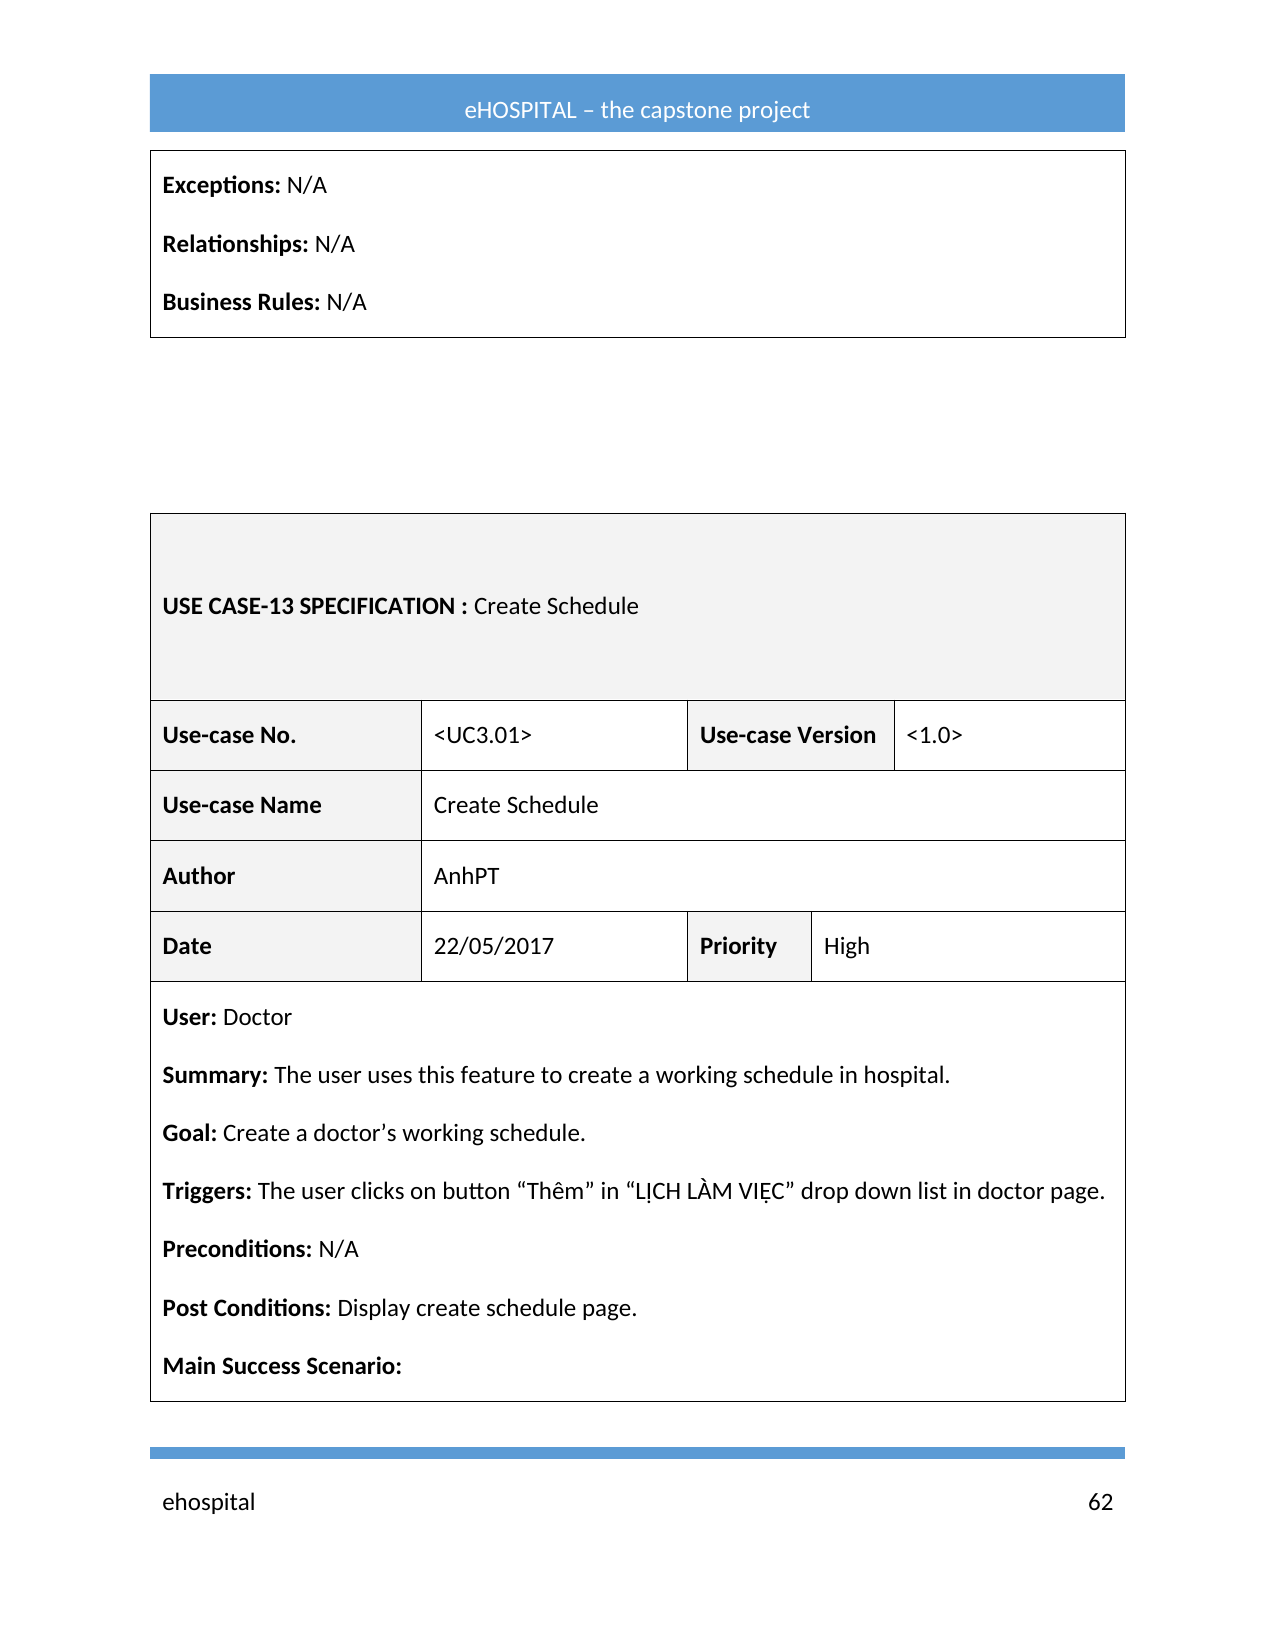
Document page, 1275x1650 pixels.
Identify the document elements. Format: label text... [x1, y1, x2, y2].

table_cell Use-case Name [151, 771, 421, 840]
table_cell Date [151, 912, 421, 981]
table_cell AnhPT [422, 841, 1125, 911]
table_cell <1.0> [895, 701, 1125, 770]
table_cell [151, 151, 1125, 337]
table_cell <UC3.01> [422, 701, 687, 770]
table_cell Use-case No. [151, 701, 421, 770]
table_cell 22/05/2017 [422, 912, 687, 981]
table_cell Create Schedule [422, 771, 1125, 840]
table_header USE CASE-13 SPECIFICATION : Create Schedule [151, 514, 1125, 699]
table_cell Priority [688, 912, 811, 981]
table_cell Use-case Version [688, 701, 894, 770]
table_cell High [812, 912, 1125, 981]
table_cell Author [151, 841, 421, 911]
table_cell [151, 982, 1125, 1401]
